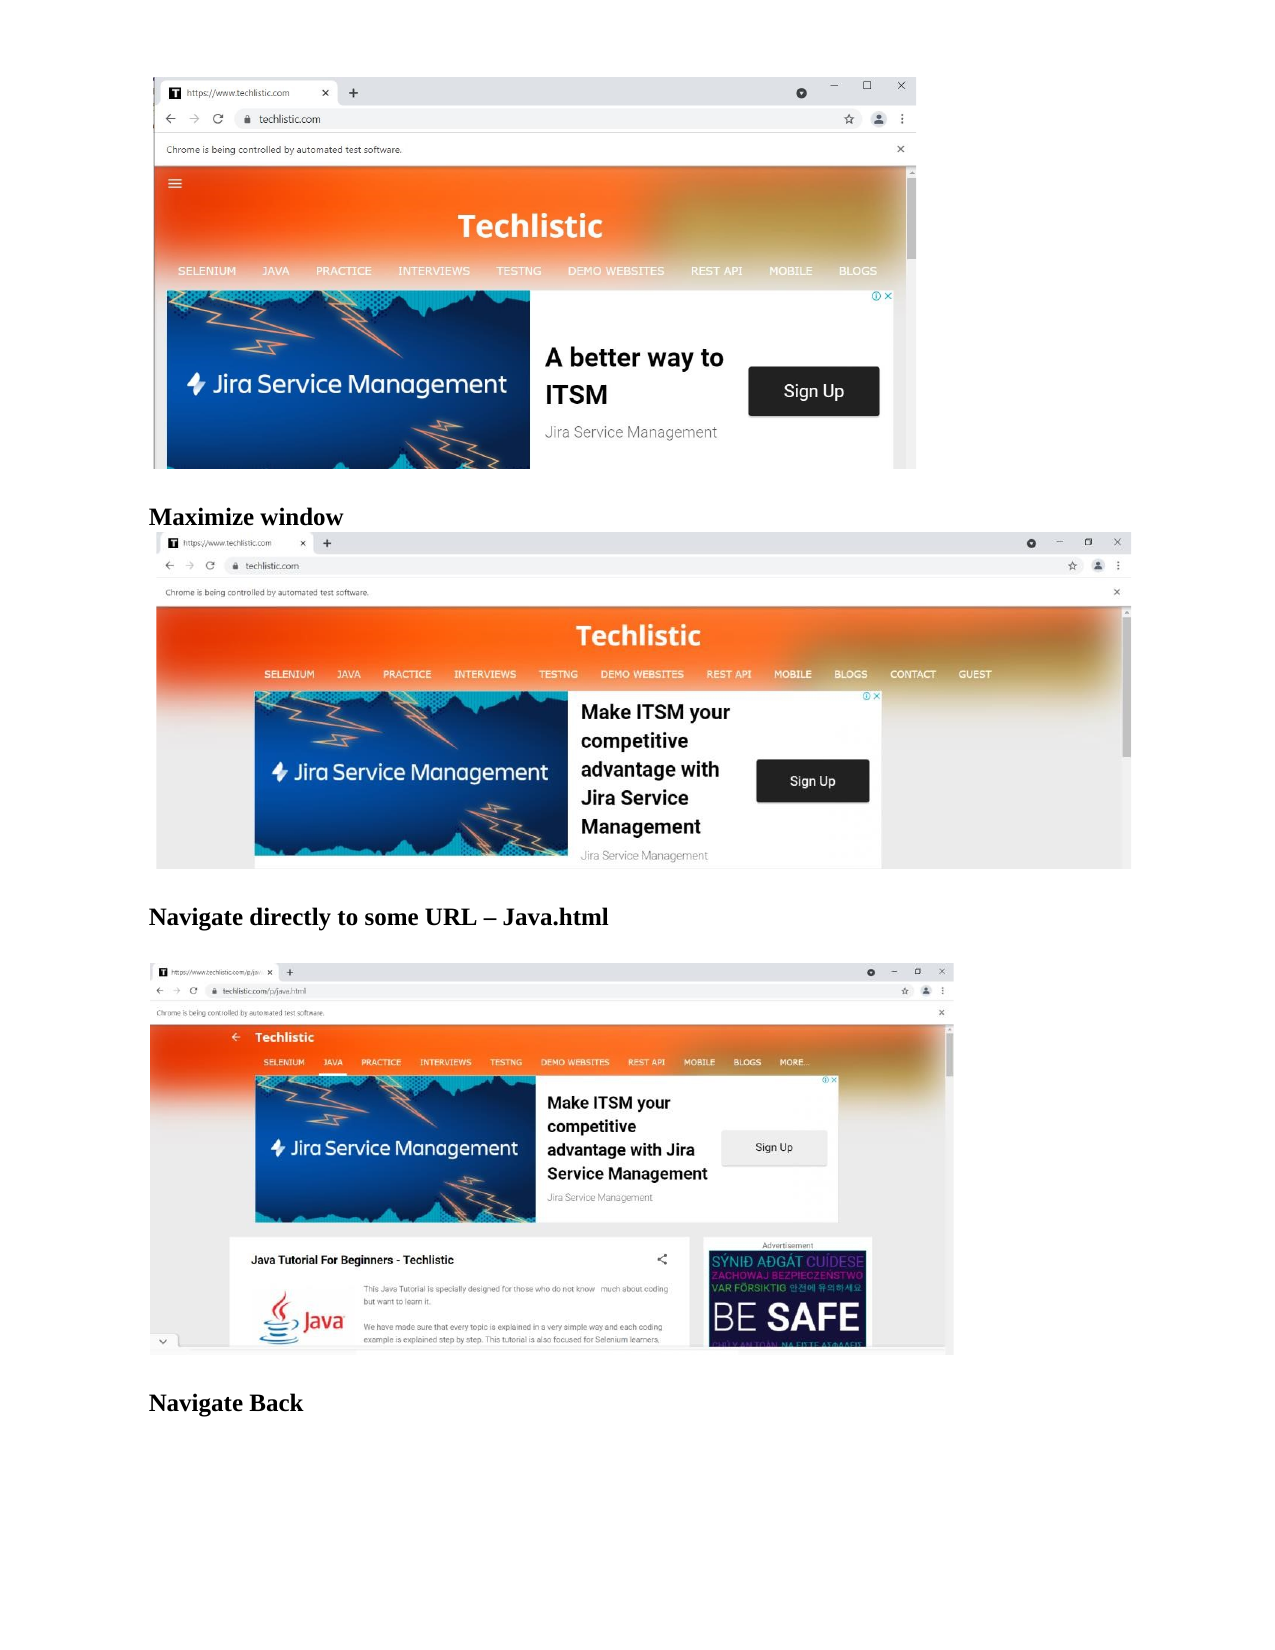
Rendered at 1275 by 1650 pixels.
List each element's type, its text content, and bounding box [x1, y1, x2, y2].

text Navigate Back [148, 1388, 818, 1417]
text Navigate directly to some URL – Java.html [148, 902, 818, 930]
picture [156, 532, 1132, 869]
picture [392, 461, 404, 469]
picture [153, 77, 917, 469]
picture [150, 963, 954, 1355]
text Maximize window [148, 502, 818, 530]
picture [336, 464, 344, 469]
